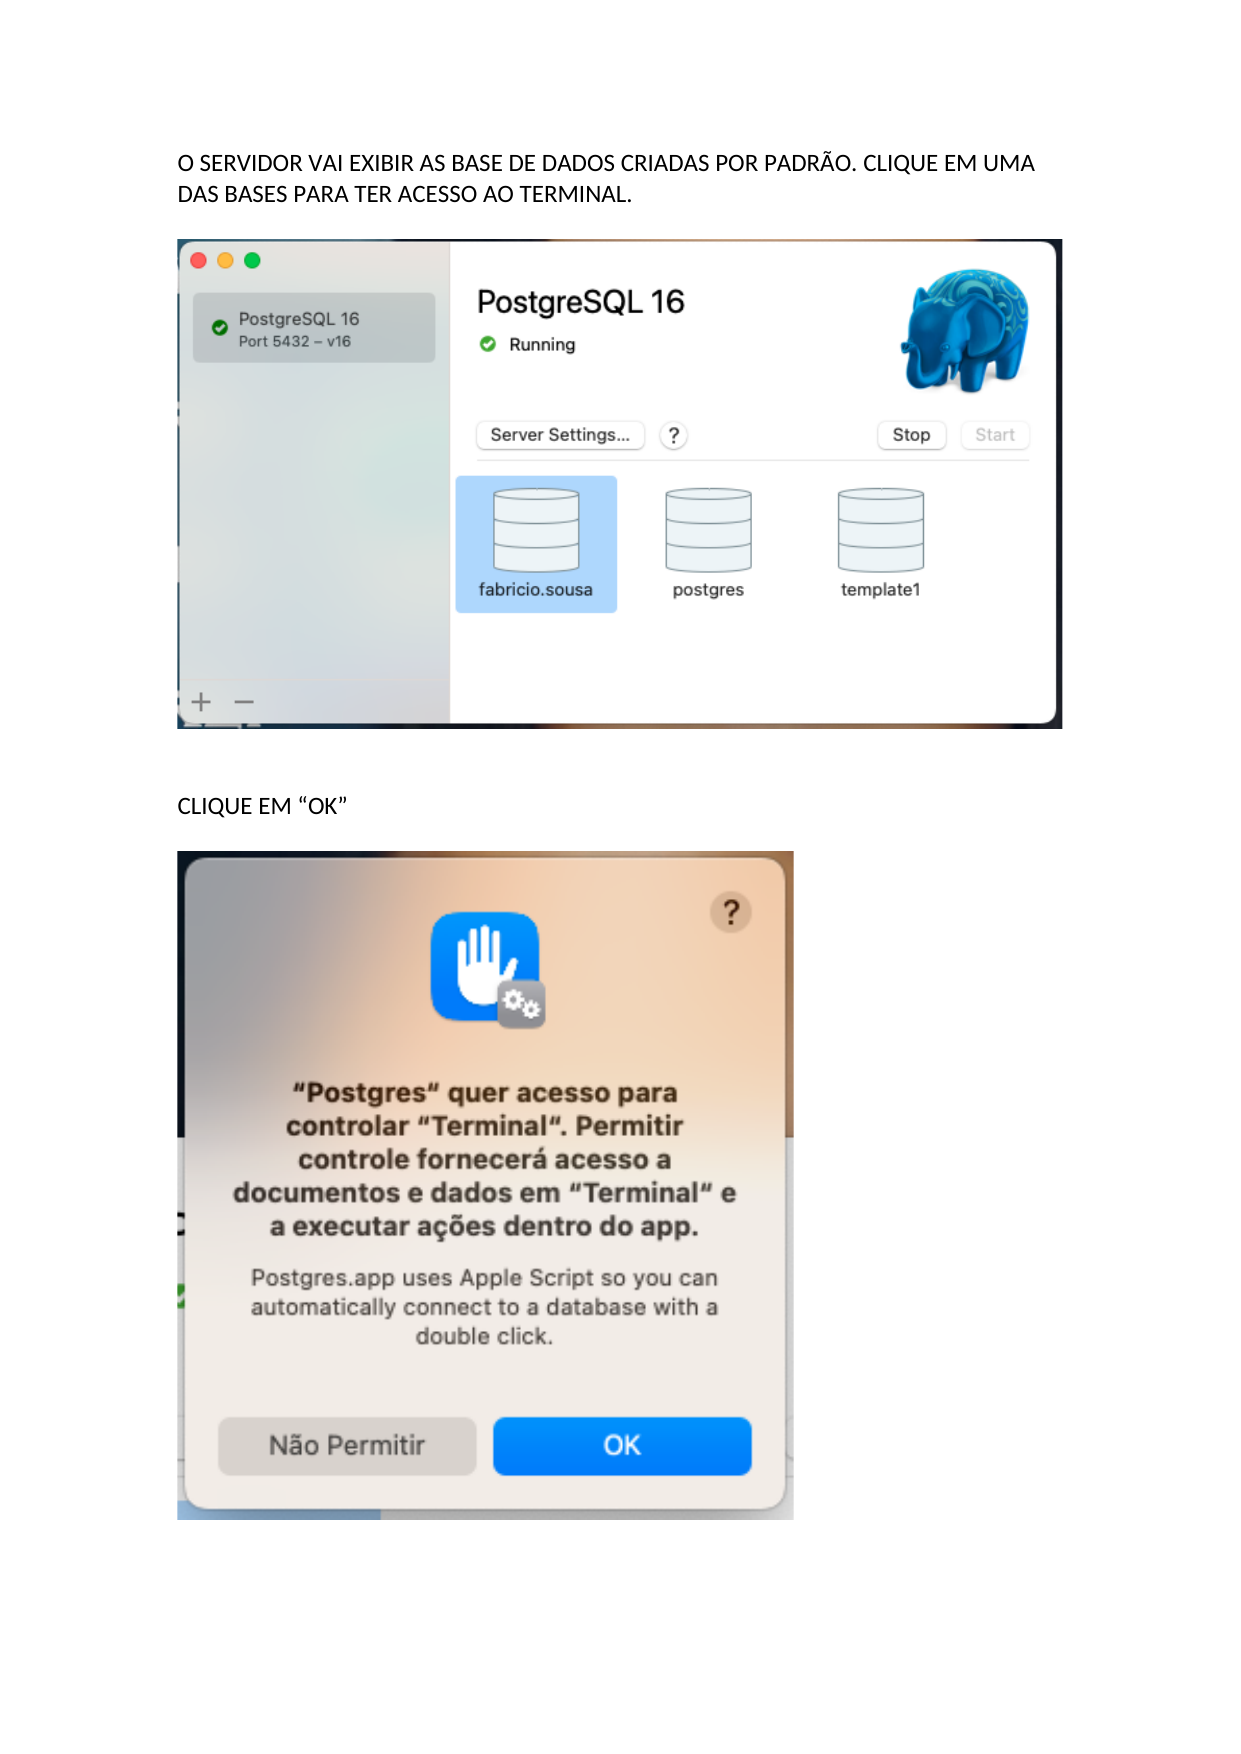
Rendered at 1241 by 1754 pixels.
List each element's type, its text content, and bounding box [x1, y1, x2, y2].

picture [177, 239, 1063, 729]
text CLIQUE EM “OK” [177, 790, 1063, 820]
picture [177, 851, 794, 1520]
text O SERVIDOR VAI EXIBIR AS BASE DE DADOS CRIADAS POR PADRÃO. CLIQUE EM UMA DAS BASES PARA TER ACESSO AO TERMINAL. [177, 148, 1063, 209]
